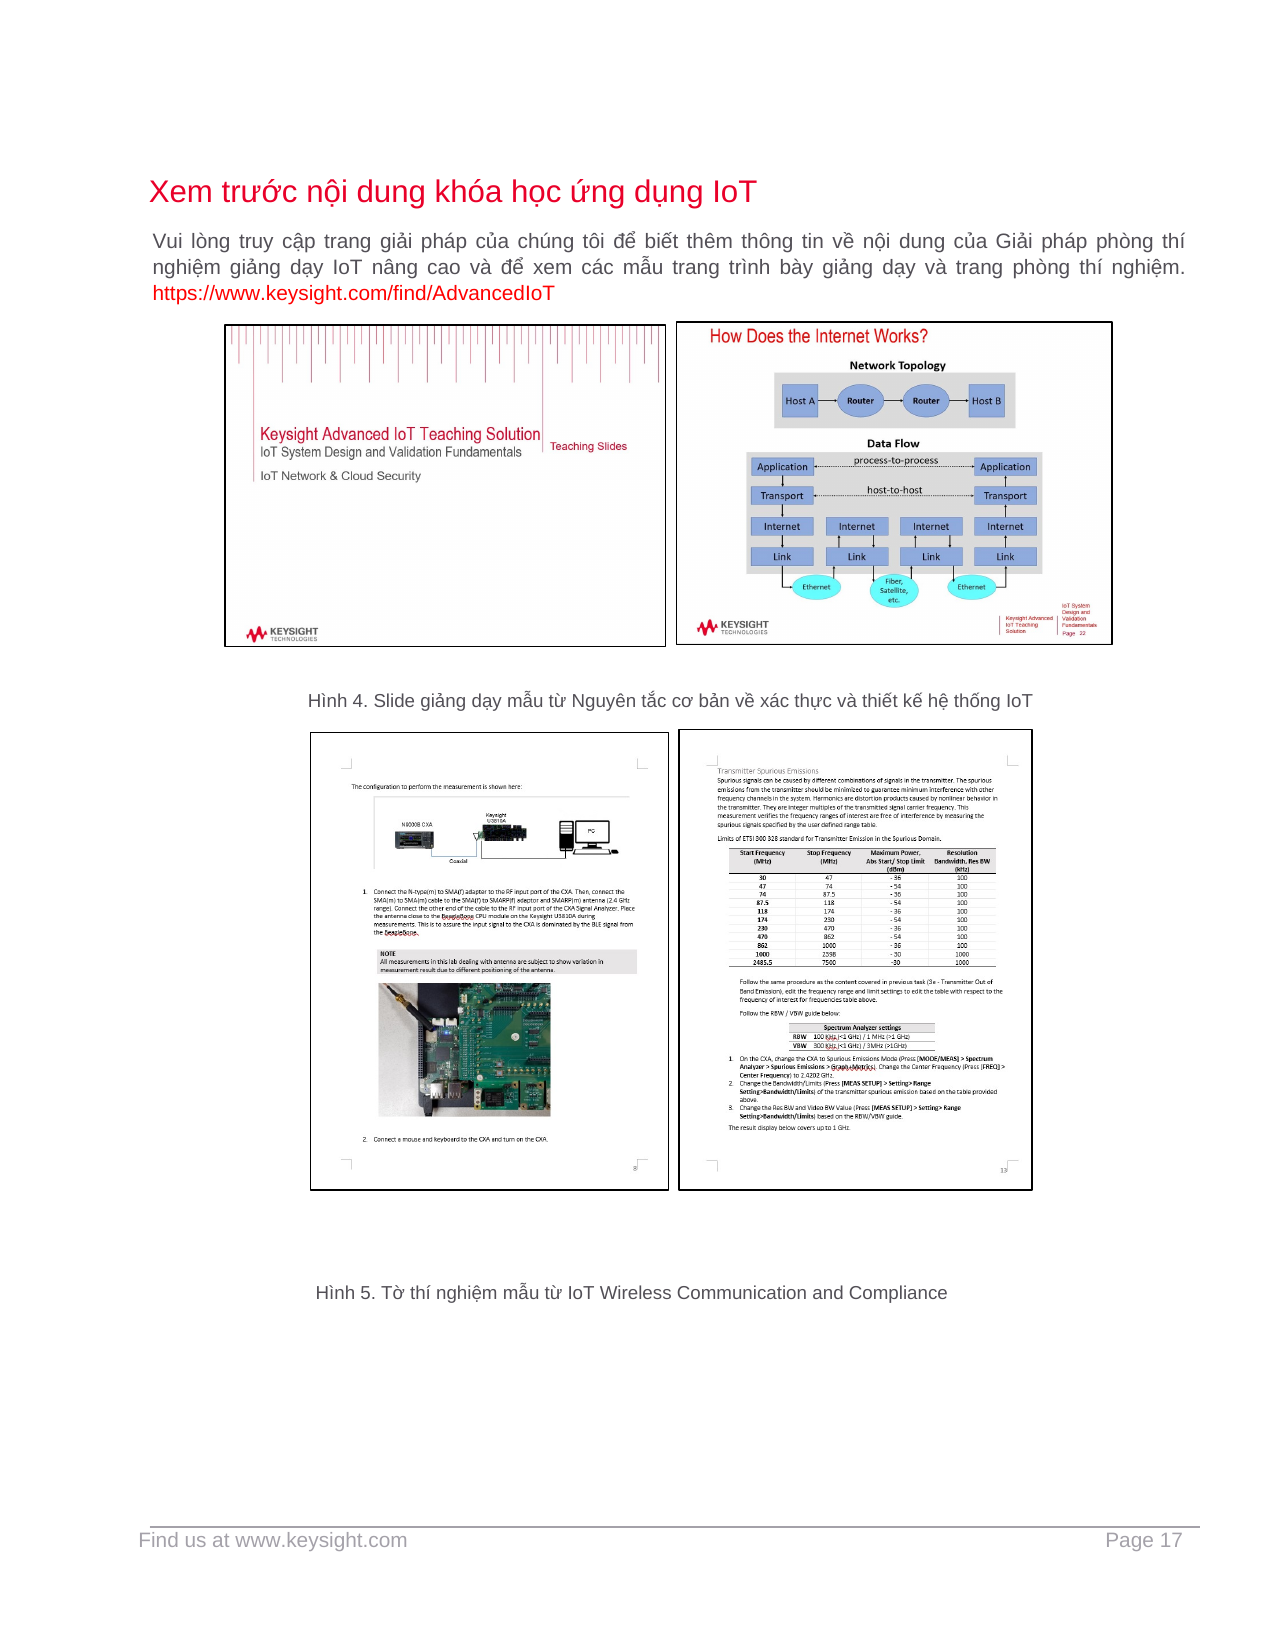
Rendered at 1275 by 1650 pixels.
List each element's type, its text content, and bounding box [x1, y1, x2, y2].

text Hình 5. Tờ thí nghiệm mẫu từ IoT Wireless Communication and Compliance [75, 1282, 1188, 1303]
picture [680, 730, 1031, 1189]
text Xem trước nội dung khóa học ứng dụng IoT [148, 173, 1115, 209]
picture [226, 326, 665, 646]
picture [677, 323, 1111, 644]
text Vui lòng truy cập trang giải pháp của chúng tôi để biết thêm thông tin về nội dung của Giải pháp phòng thí nghiệm giảng dạy IoT nâng cao và để xem các mẫu trang trình bày giảng dạy và trang phòng thí nghiệm. https://www.keysight.com/find/AdvancedIoT [152, 229, 1188, 305]
picture [311, 733, 668, 1189]
